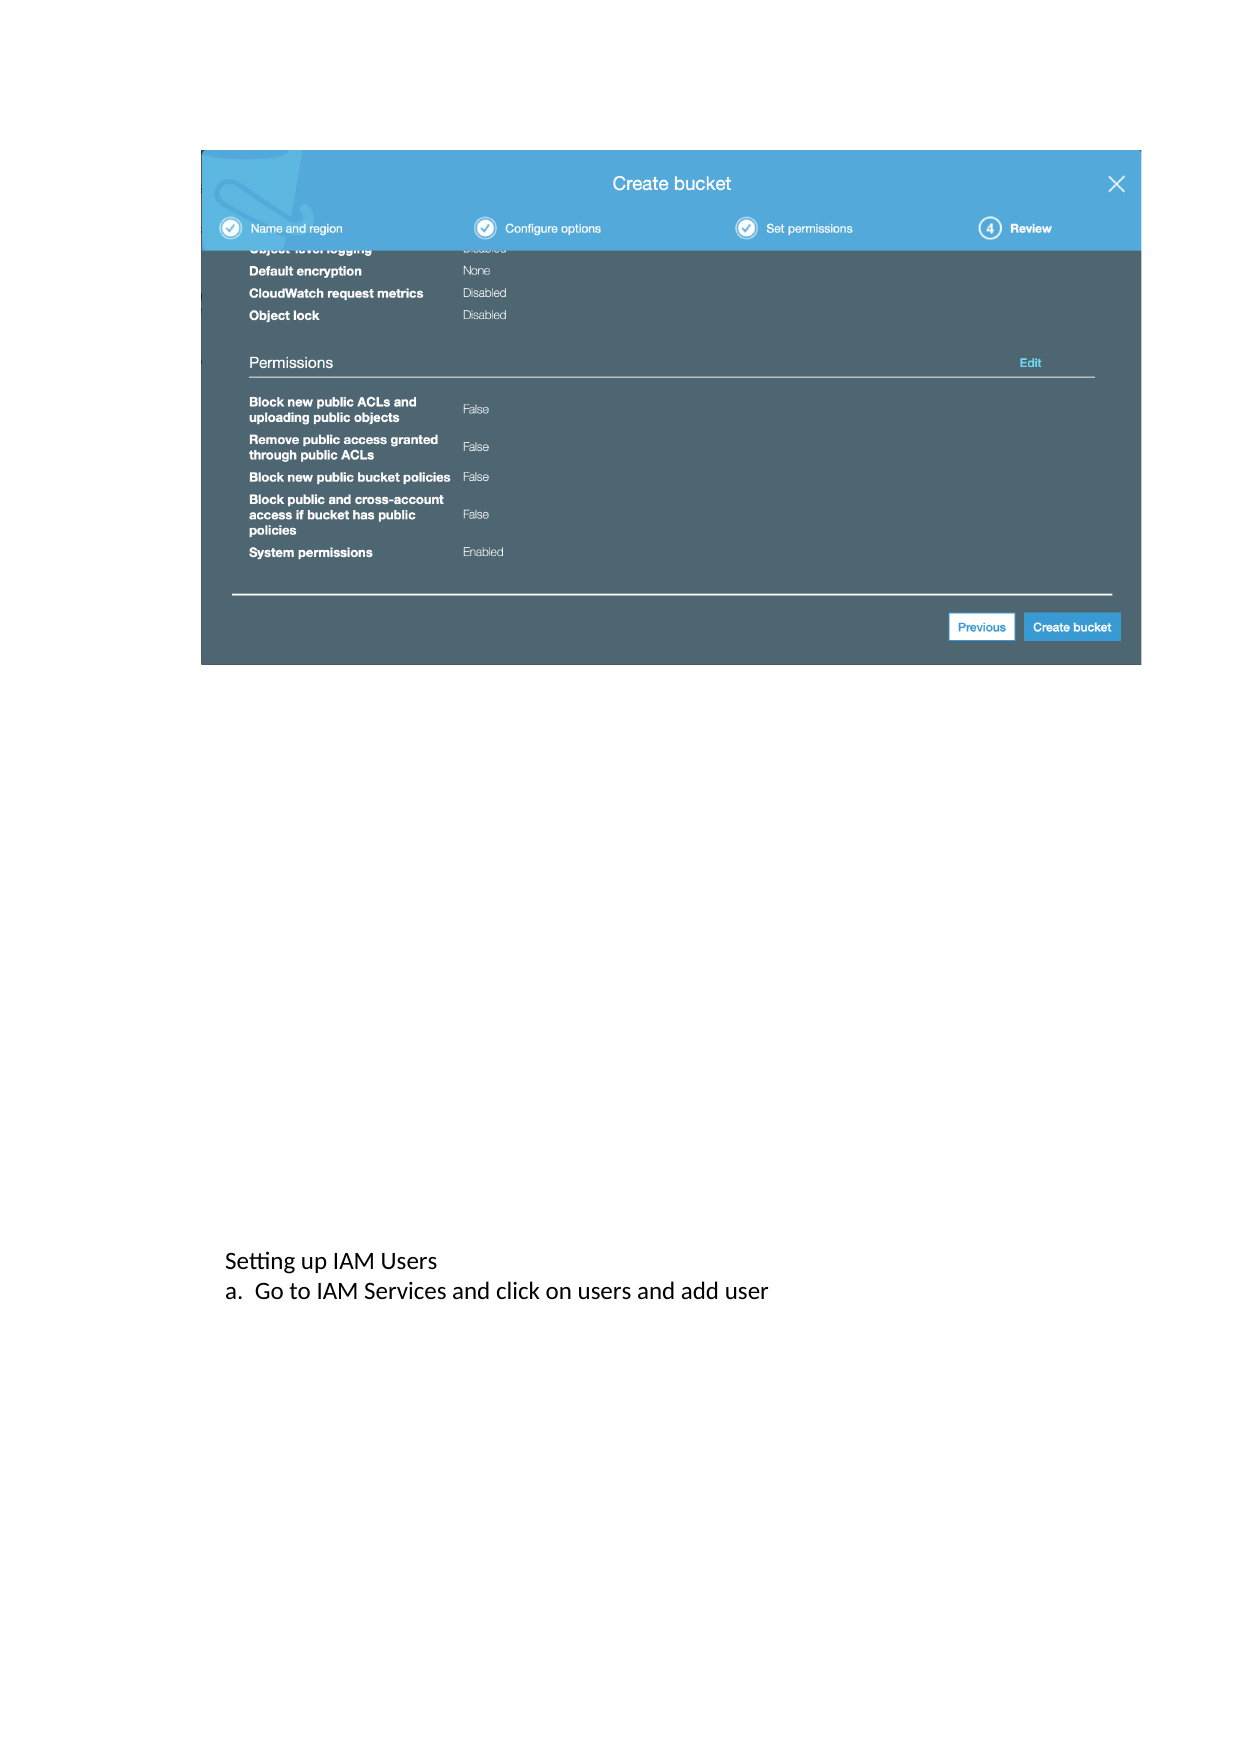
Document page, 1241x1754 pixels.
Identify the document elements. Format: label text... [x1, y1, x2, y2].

list Setting up IAM Users [225, 1245, 1090, 1275]
list a. Go to IAM Services and click on users and add user [225, 1275, 1090, 1306]
picture [201, 150, 1142, 665]
